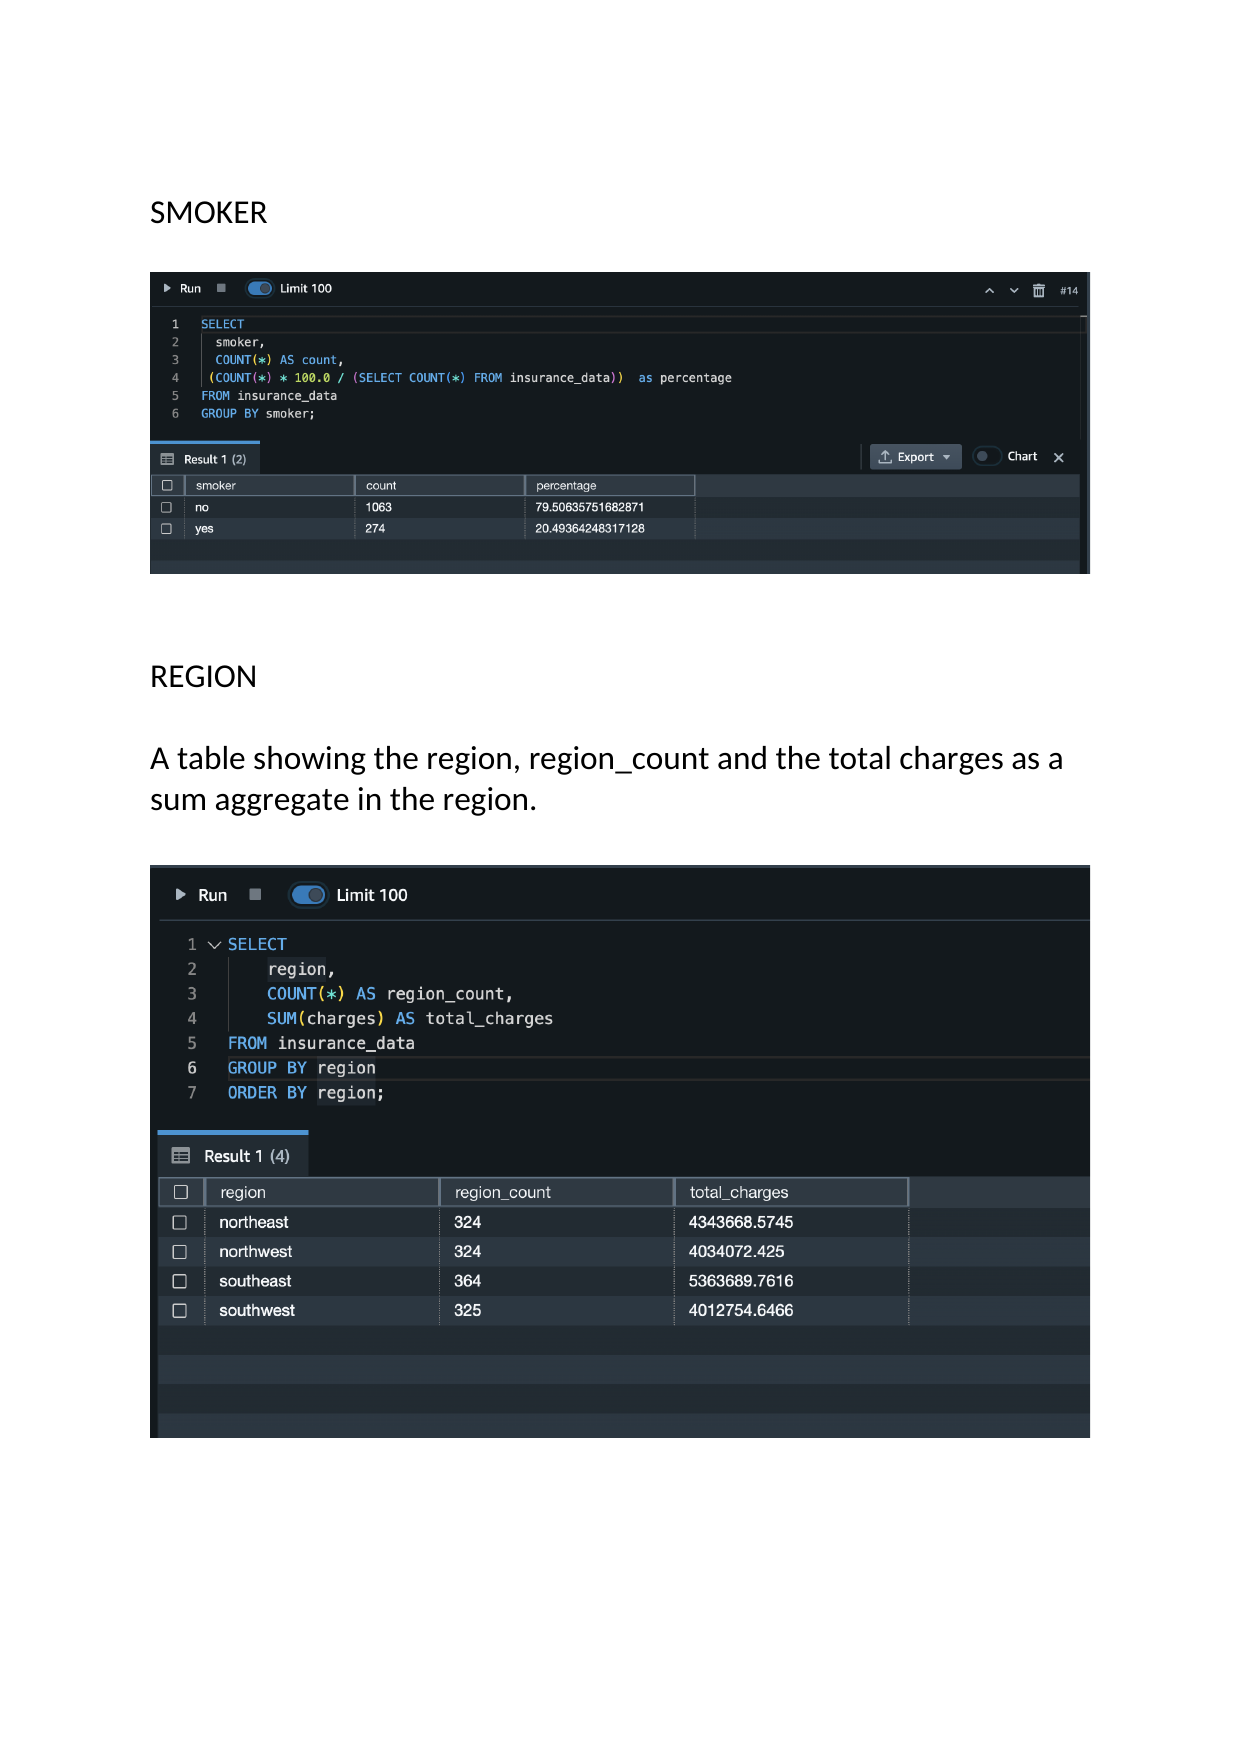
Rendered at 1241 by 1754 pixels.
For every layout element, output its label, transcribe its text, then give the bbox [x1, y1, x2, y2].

text A table showing the region, region_count and the total charges as a sum aggregate in the region. [150, 737, 1090, 818]
text REGION [150, 655, 1090, 696]
picture [150, 865, 1091, 1438]
picture [150, 272, 1091, 574]
text SMOKER [150, 191, 1090, 231]
